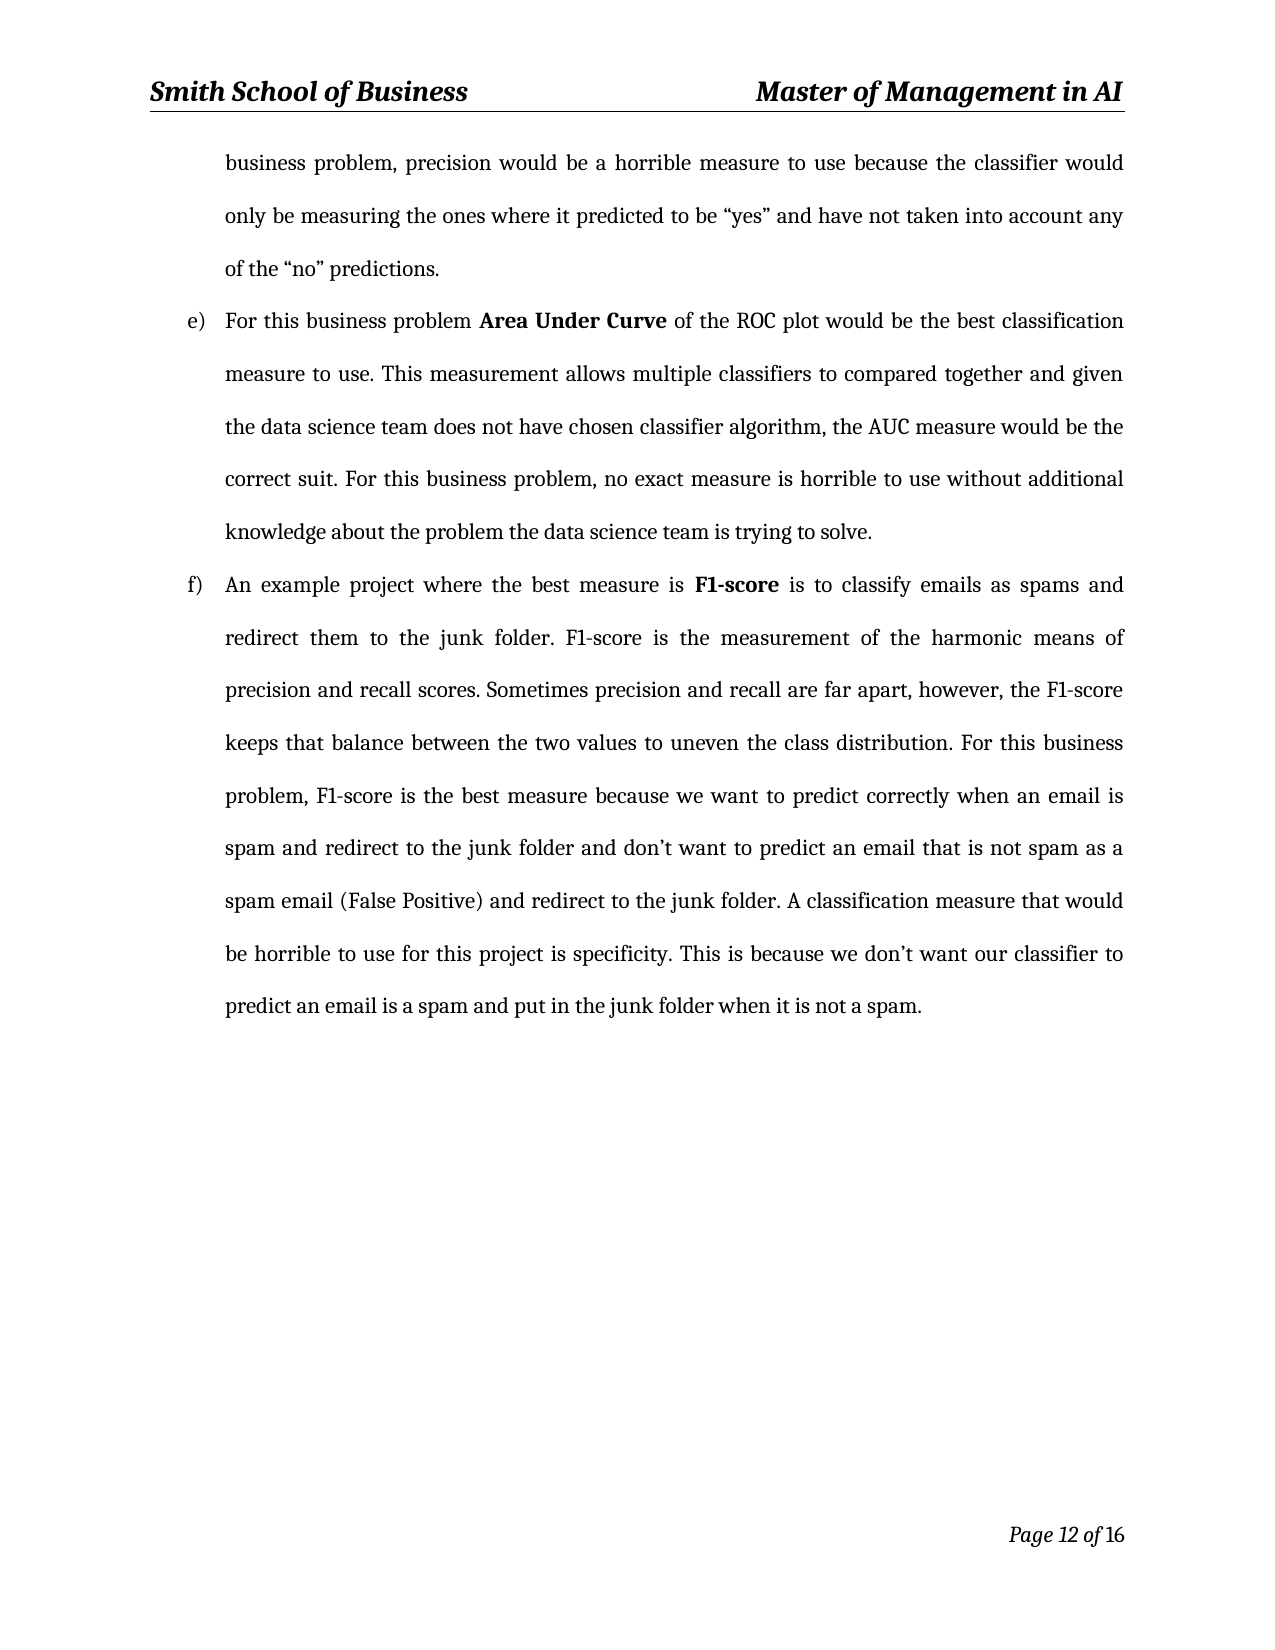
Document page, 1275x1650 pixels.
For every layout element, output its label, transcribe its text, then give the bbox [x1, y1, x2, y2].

list For this business problem Area Under Curve of the ROC plot would be the best classification measure to use. This measurement allows multiple classifiers to compared together and given the data science team does not have chosen classifier algorithm, the AUC measure would be the correct suit. For this business problem, no exact measure is horrible to use without additional knowledge about the problem the data science team is trying to solve. [187, 308, 1125, 545]
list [187, 150, 1125, 282]
list An example project where the best measure is F1-score is to classify emails as spams and redirect them to the junk folder. F1-score is the measurement of the harmonic means of precision and recall scores. Sometimes precision and recall are far apart, however, the F1-score keeps that balance between the two values to uneven the class distribution. For this business problem, F1-score is the best measure because we want to predict correctly when an email is spam and redirect to the junk folder and don’t want to predict an email that is not spam as a spam email (False Positive) and redirect to the junk folder. A classification measure that would be horrible to use for this project is specificity. This is because we don’t want our classifier to predict an email is a spam and put in the junk folder when it is not a spam. [187, 572, 1125, 1020]
